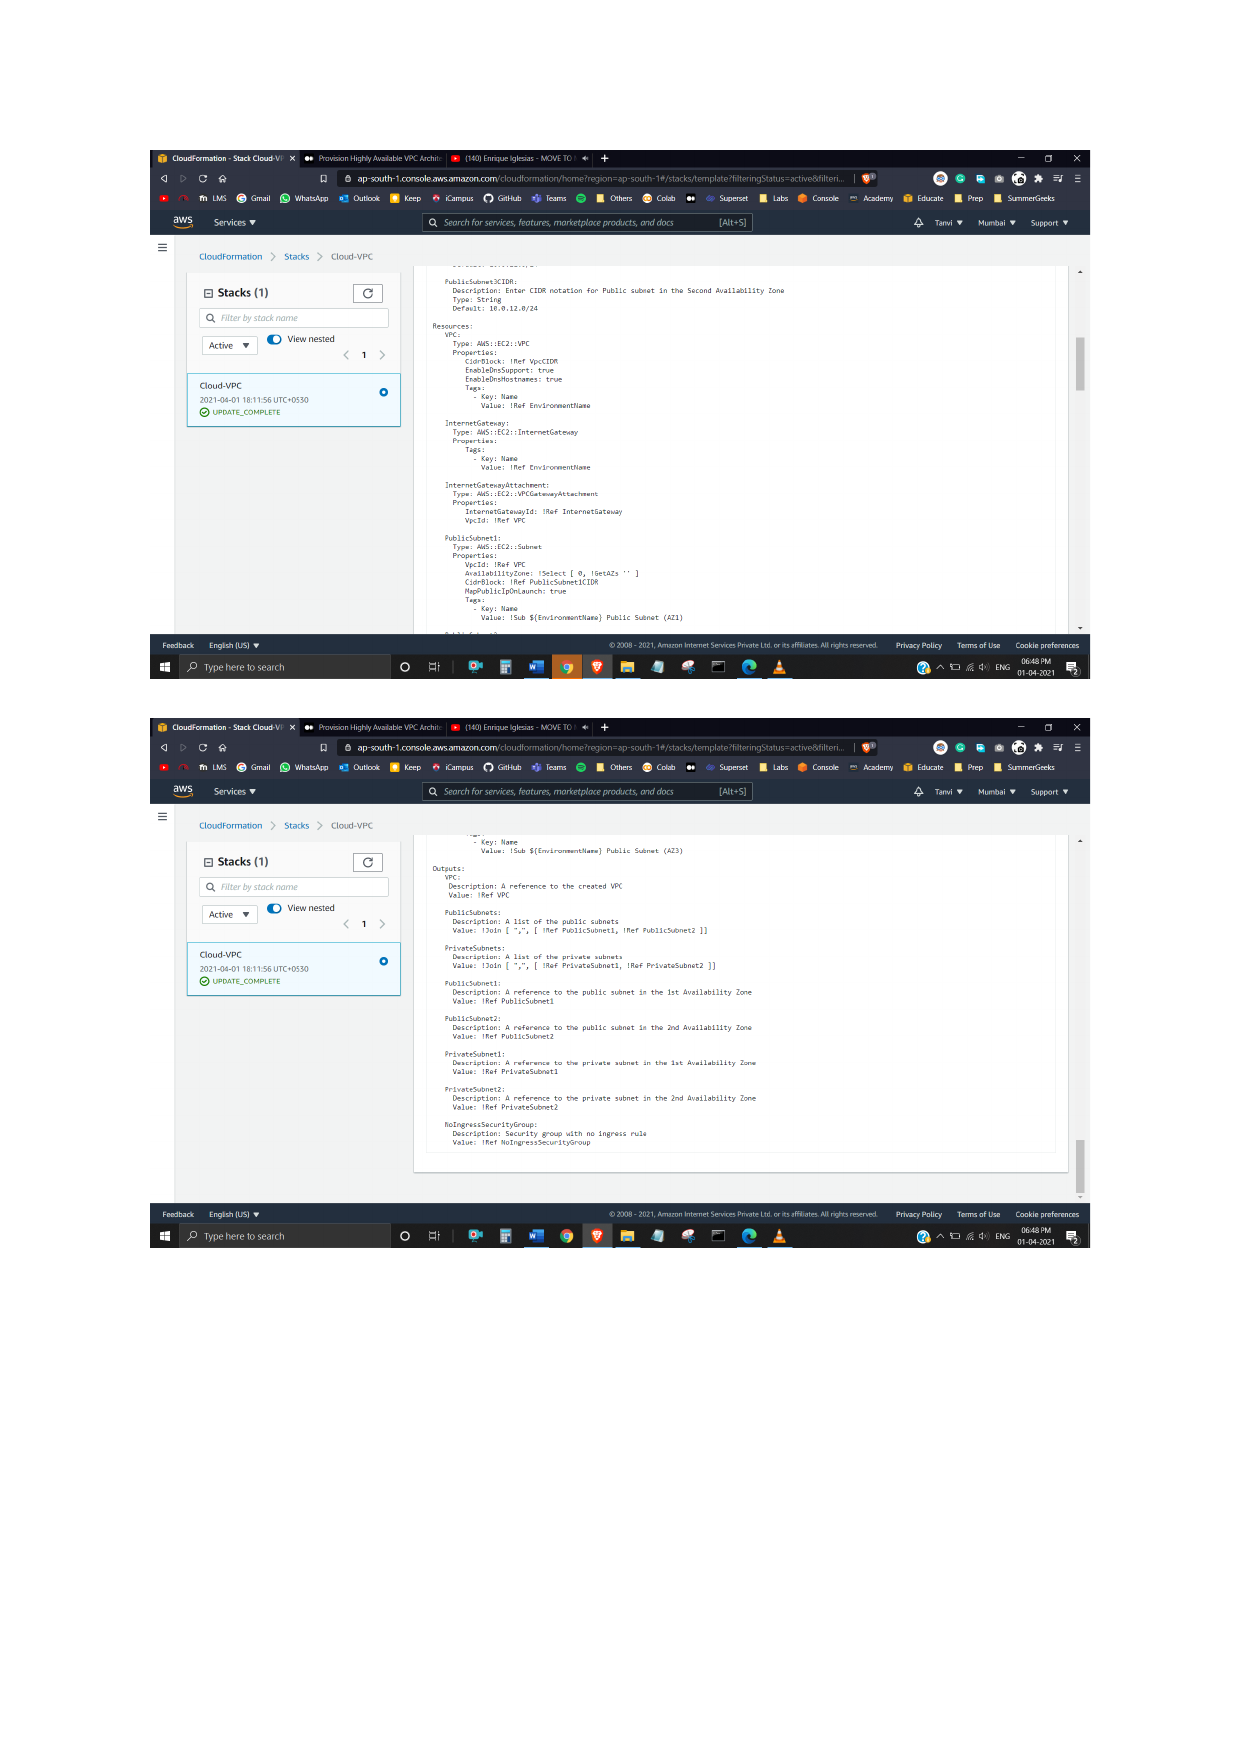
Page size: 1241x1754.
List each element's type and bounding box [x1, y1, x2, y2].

picture [150, 150, 1091, 679]
picture [150, 718, 1091, 1248]
